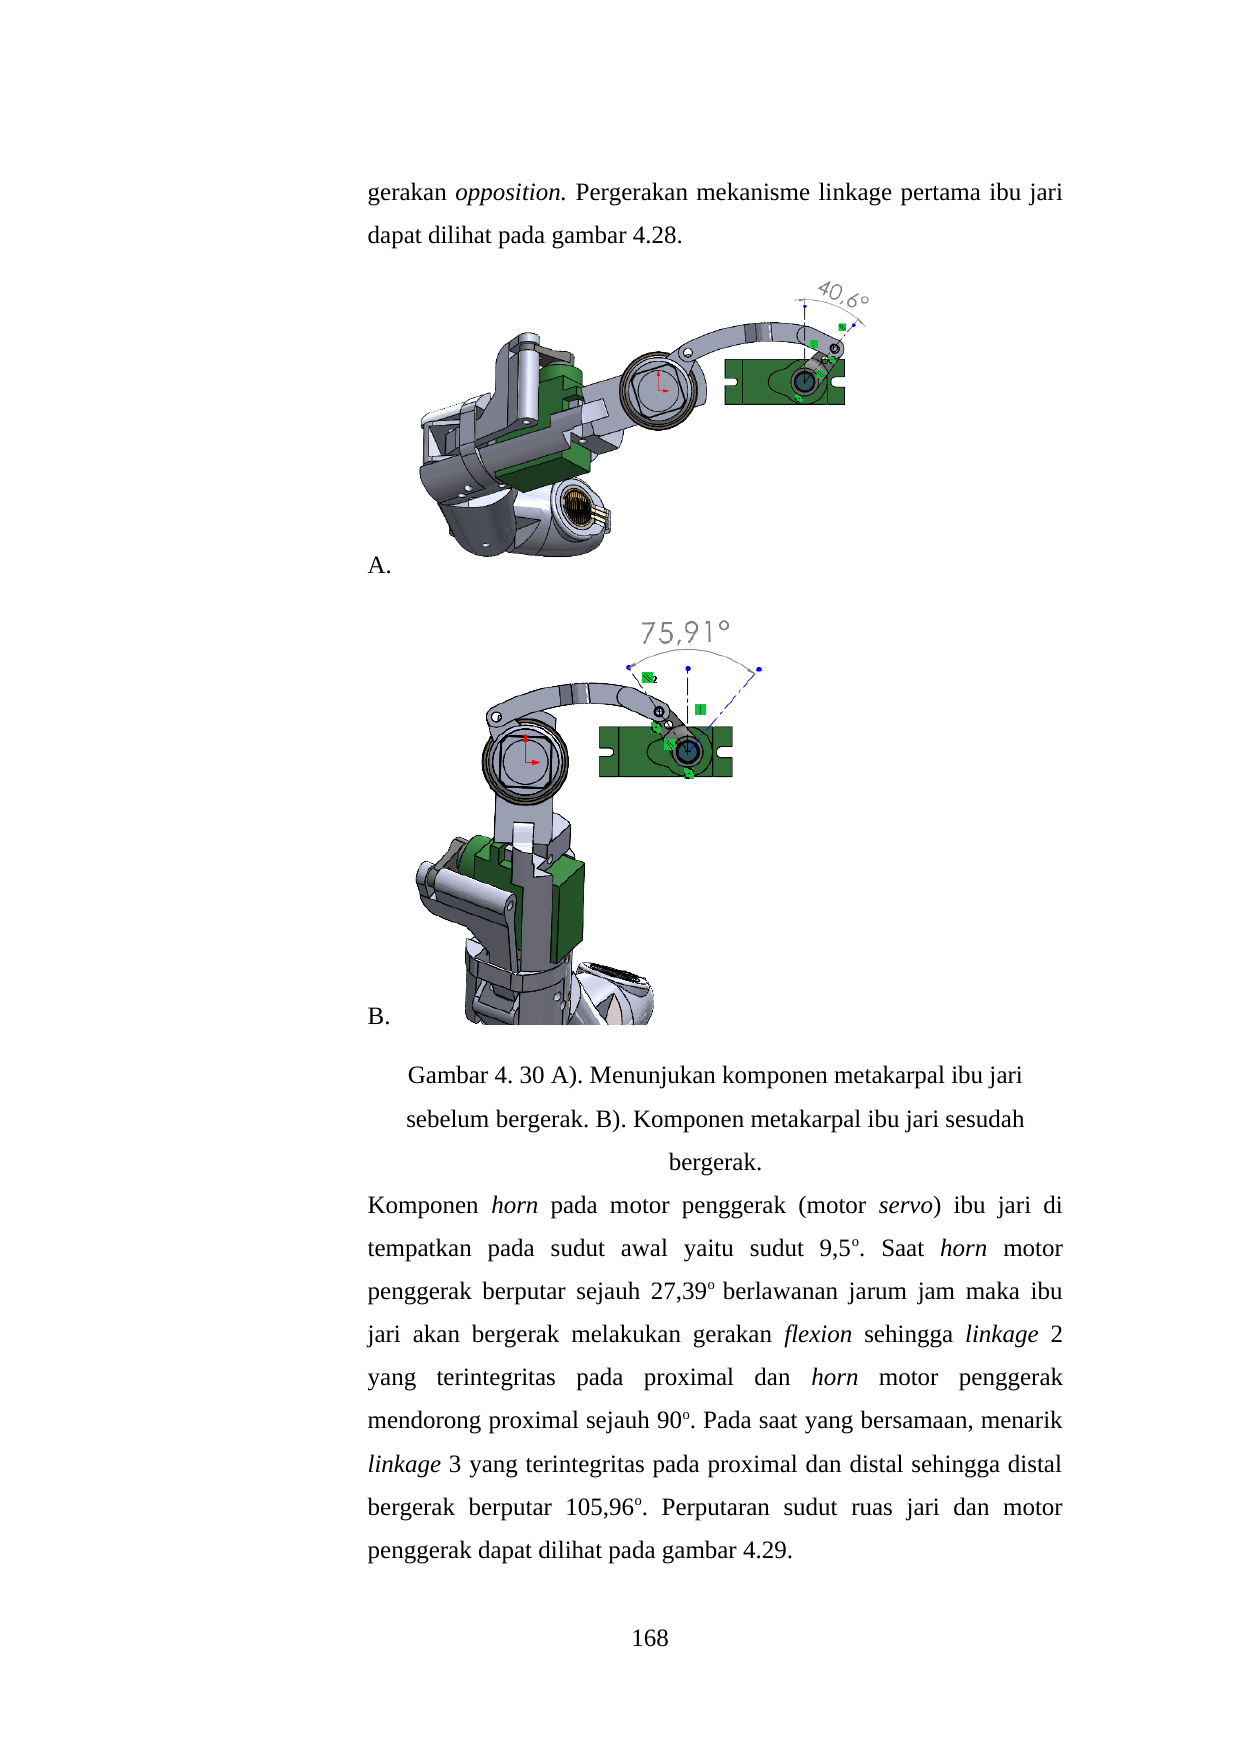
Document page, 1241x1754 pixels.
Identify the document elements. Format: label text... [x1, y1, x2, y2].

text Komponen horn pada motor penggerak (motor servo) ibu jari di tempatkan pada sudut awal yaitu sudut 9,5o. Saat horn motor penggerak berputar sejauh 27,39o berlawanan jarum jam maka ibu jari akan bergerak melakukan gerakan flexion sehingga linkage 2 yang terintegritas pada proximal dan horn motor penggerak mendorong proximal sejauh 90o. Pada saat yang bersamaan, menarik linkage 3 yang terintegritas pada proximal dan distal sehingga distal bergerak berputar 105,96o. Perputaran sudut ruas jari dan motor penggerak dapat dilihat pada gambar 4.29. [367, 1190, 1063, 1564]
text Gambar 4. 30 A). Menunjukan komponen metakarpal ibu jari sebelum bergerak. B). Komponen metakarpal ibu jari sesudah bergerak. [367, 1061, 1063, 1176]
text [367, 177, 1063, 249]
picture [396, 609, 779, 1025]
picture [398, 280, 871, 559]
